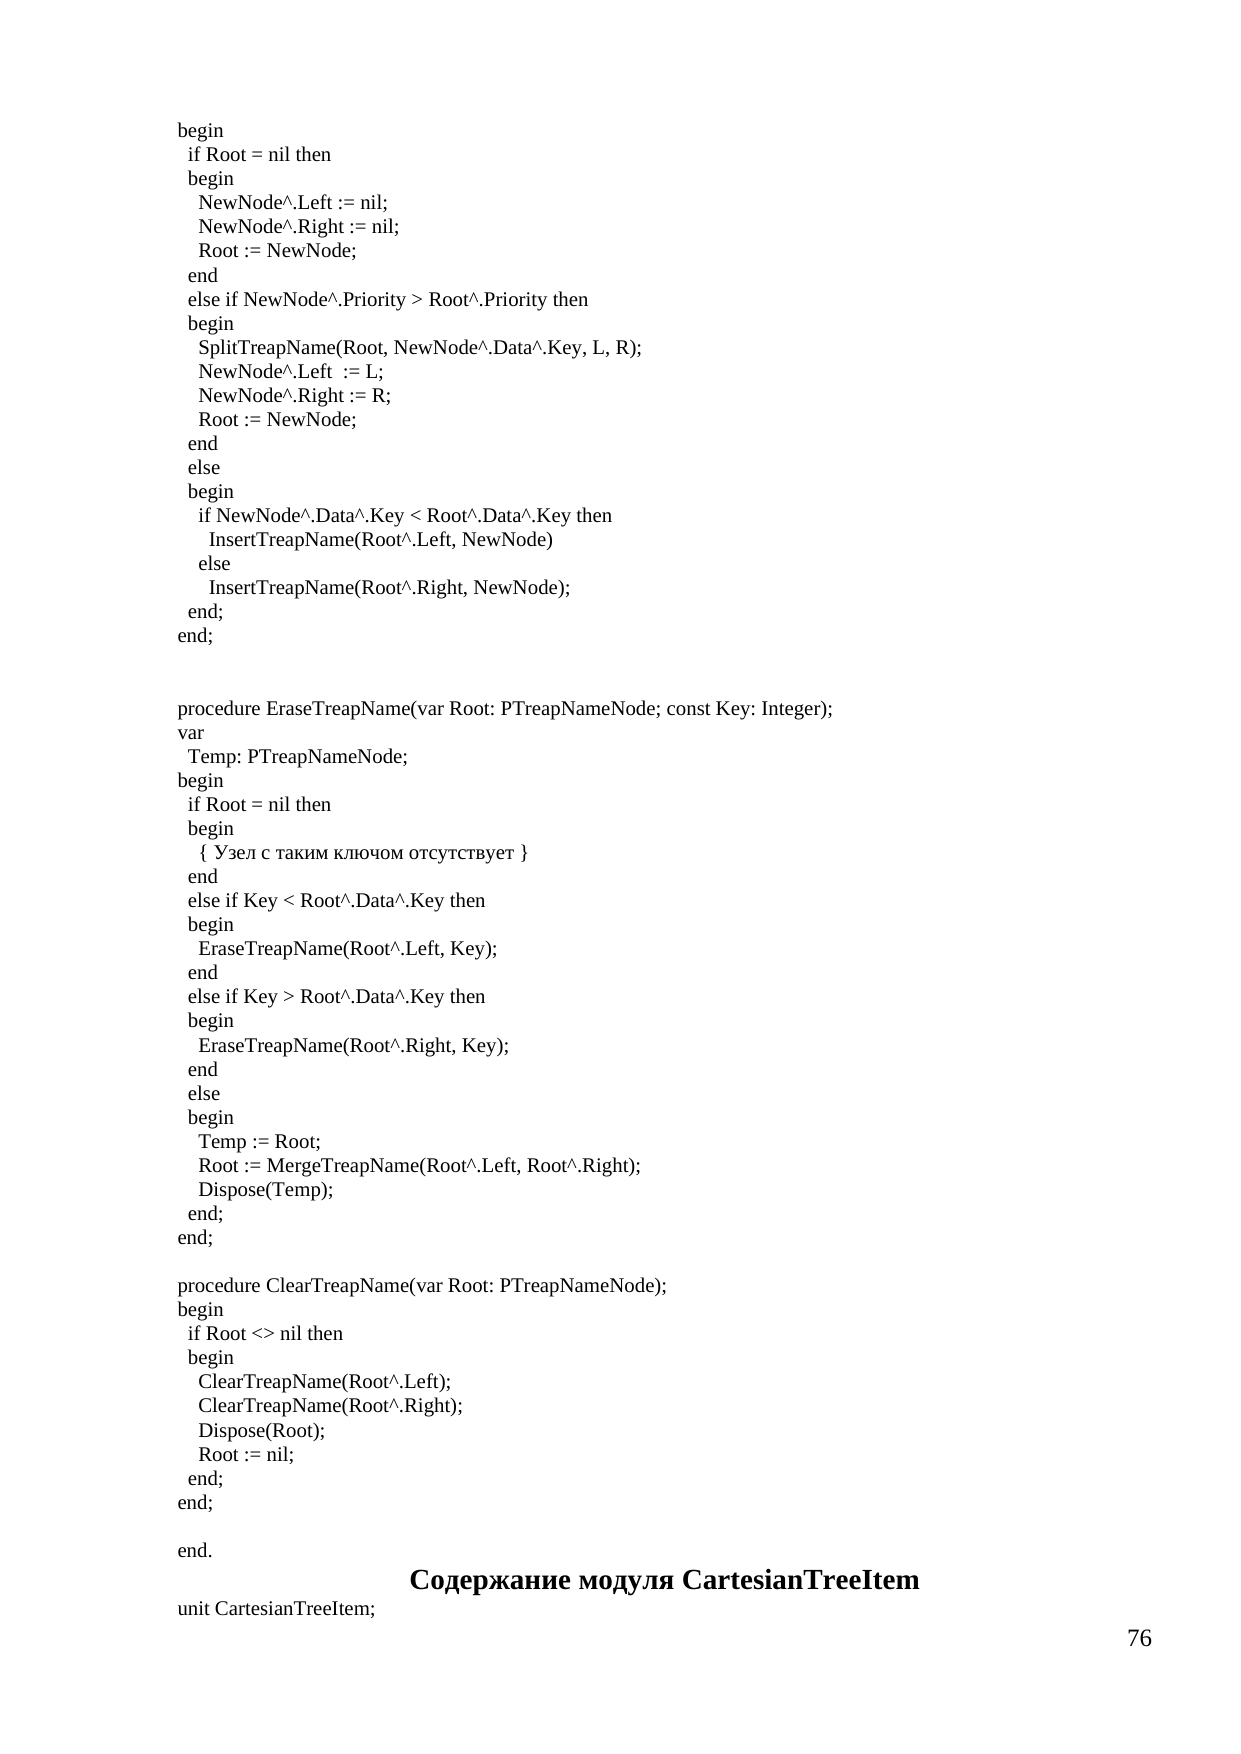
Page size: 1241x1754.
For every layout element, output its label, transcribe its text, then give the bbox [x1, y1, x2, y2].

subtitle begin [177, 1297, 1152, 1321]
subtitle Root := MergeTreapName(Root^.Left, Root^.Right); [177, 1153, 1152, 1177]
subtitle begin [177, 1345, 1152, 1369]
subtitle begin [177, 1008, 1152, 1032]
subtitle Root := NewNode; [177, 407, 1152, 431]
subtitle Dispose(Temp); [177, 1177, 1152, 1201]
subtitle else [177, 455, 1152, 479]
subtitle if Root = nil then [177, 142, 1152, 166]
subtitle Dispose(Root); [177, 1417, 1152, 1442]
subtitle end; [177, 623, 1152, 647]
subtitle else if NewNode^.Priority > Root^.Priority then [177, 287, 1152, 311]
subtitle NewNode^.Right := nil; [177, 214, 1152, 238]
subtitle else if Key > Root^.Data^.Key then [177, 984, 1152, 1008]
subtitle if Root = nil then [177, 792, 1152, 816]
subtitle if Root <> nil then [177, 1321, 1152, 1345]
subtitle begin [177, 479, 1152, 503]
subtitle end [177, 262, 1152, 287]
subtitle begin [177, 1105, 1152, 1129]
subtitle end. [177, 1538, 1152, 1562]
subtitle NewNode^.Left := L; [177, 359, 1152, 383]
subtitle end; [177, 1490, 1152, 1514]
subtitle EraseTreapName(Root^.Left, Key); [177, 936, 1152, 960]
subtitle begin [177, 311, 1152, 335]
subtitle Temp: PTreapNameNode; [177, 744, 1152, 768]
subtitle SplitTreapName(Root, NewNode^.Data^.Key, L, R); [177, 335, 1152, 359]
subtitle begin [177, 912, 1152, 936]
subtitle end [177, 960, 1152, 984]
subtitle { Узел с таким ключом отсутствует } [177, 840, 1152, 864]
subtitle Root := nil; [177, 1442, 1152, 1466]
subtitle end; [177, 1201, 1152, 1225]
subtitle begin [177, 768, 1152, 792]
subtitle begin [177, 166, 1152, 190]
subtitle EraseTreapName(Root^.Right, Key); [177, 1032, 1152, 1057]
subtitle end; [177, 599, 1152, 623]
subtitle end [177, 431, 1152, 455]
subtitle NewNode^.Right := R; [177, 383, 1152, 407]
subtitle else if Key < Root^.Data^.Key then [177, 888, 1152, 912]
subtitle InsertTreapName(Root^.Left, NewNode) [177, 527, 1152, 551]
subtitle end [177, 1057, 1152, 1081]
subtitle end [177, 864, 1152, 888]
subtitle if NewNode^.Data^.Key < Root^.Data^.Key then [177, 503, 1152, 527]
subtitle Содержание модуля CartesianTreeItem [177, 1562, 1152, 1595]
subtitle NewNode^.Left := nil; [177, 190, 1152, 214]
subtitle ClearTreapName(Root^.Left); [177, 1369, 1152, 1393]
subtitle ClearTreapName(Root^.Right); [177, 1393, 1152, 1417]
subtitle begin [177, 816, 1152, 840]
subtitle InsertTreapName(Root^.Right, NewNode); [177, 575, 1152, 599]
subtitle var [177, 720, 1152, 744]
subtitle begin [177, 118, 1152, 142]
subtitle procedure EraseTreapName(var Root: PTreapNameNode; const Key: Integer); [177, 696, 1152, 720]
subtitle procedure ClearTreapName(var Root: PTreapNameNode); [177, 1273, 1152, 1297]
subtitle else [177, 1081, 1152, 1105]
subtitle else [177, 551, 1152, 575]
subtitle end; [177, 1466, 1152, 1490]
subtitle Root := NewNode; [177, 238, 1152, 262]
subtitle unit CartesianTreeItem; [177, 1595, 1152, 1619]
subtitle end; [177, 1225, 1152, 1249]
subtitle Temp := Root; [177, 1129, 1152, 1153]
